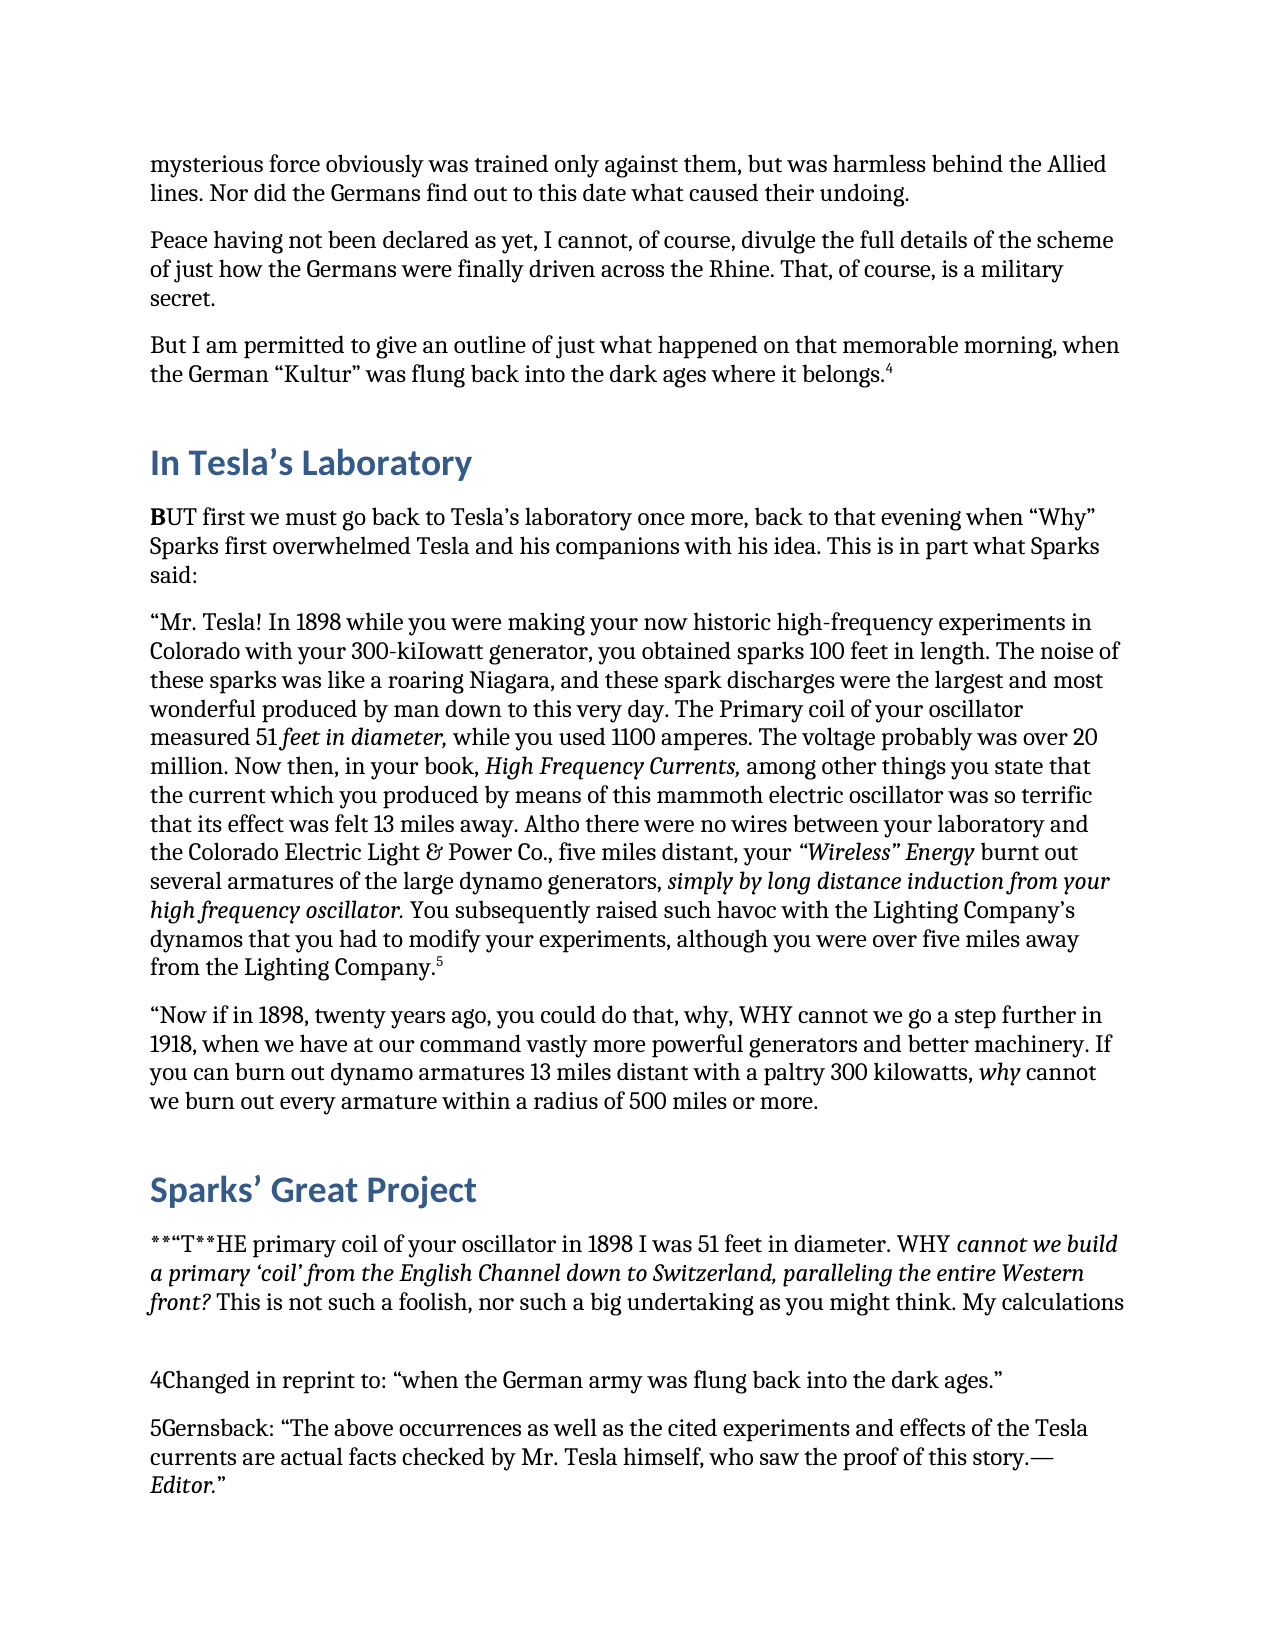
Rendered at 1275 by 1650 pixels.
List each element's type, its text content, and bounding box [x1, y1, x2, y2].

subtitle Sparks’ Great Project [150, 1166, 1125, 1212]
text “Mr. Tesla! In 1898 while you were making your now historic high-frequency experiments in Colorado with your 300-kiIowatt generator, you obtained sparks 100 feet in length. The noise of these sparks was like a roaring Niagara, and these spark discharges were the largest and most wonderful produced by man down to this very day. The Primary coil of your oscillator measured 51 feet in diameter, while you used 1100 amperes. The voltage probably was over 20 million. Now then, in your book, High Frequency Currents, among other things you state that the current which you produced by means of this mammoth electric oscillator was so terrific that its effect was felt 13 miles away. Altho there were no wires between your laboratory and the Colorado Electric Light & Power Co., five miles distant, your “Wireless” Energy burnt out several armatures of the large dynamo generators, simply by long distance induction from your high frequency oscillator. You subsequently raised such havoc with the Lighting Company’s dynamos that you had to modify your experiments, although you were over five miles away from the Lighting Company. [150, 608, 1125, 982]
subtitle In Tesla’s Laboratory [150, 439, 1125, 484]
text “Now if in 1898, twenty years ago, you could do that, why, WHY cannot we go a step further in 1918, when we have at our command vastly more powerful generators and better machinery. If you can burn out dynamo armatures 13 miles distant with a paltry 300 kilowatts, why cannot we burn out every armature within a radius of 500 miles or more. [150, 1001, 1125, 1116]
text Peace having not been declared as yet, I cannot, of course, divulge the full details of the scheme of just how the Germans were finally driven across the Rhine. That, of course, is a military secret. [150, 226, 1125, 312]
text BUT first we must go back to Tesla’s laboratory once more, back to that evening when “Why” Sparks first overwhelmed Tesla and his companions with his idea. This is in part what Sparks said: [150, 503, 1125, 589]
text But I am permitted to give an outline of just what happened on that memorable morning, when the German “Kultur” was flung back into the dark ages where it belongs. [150, 331, 1125, 389]
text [150, 150, 1125, 207]
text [150, 1230, 1125, 1317]
